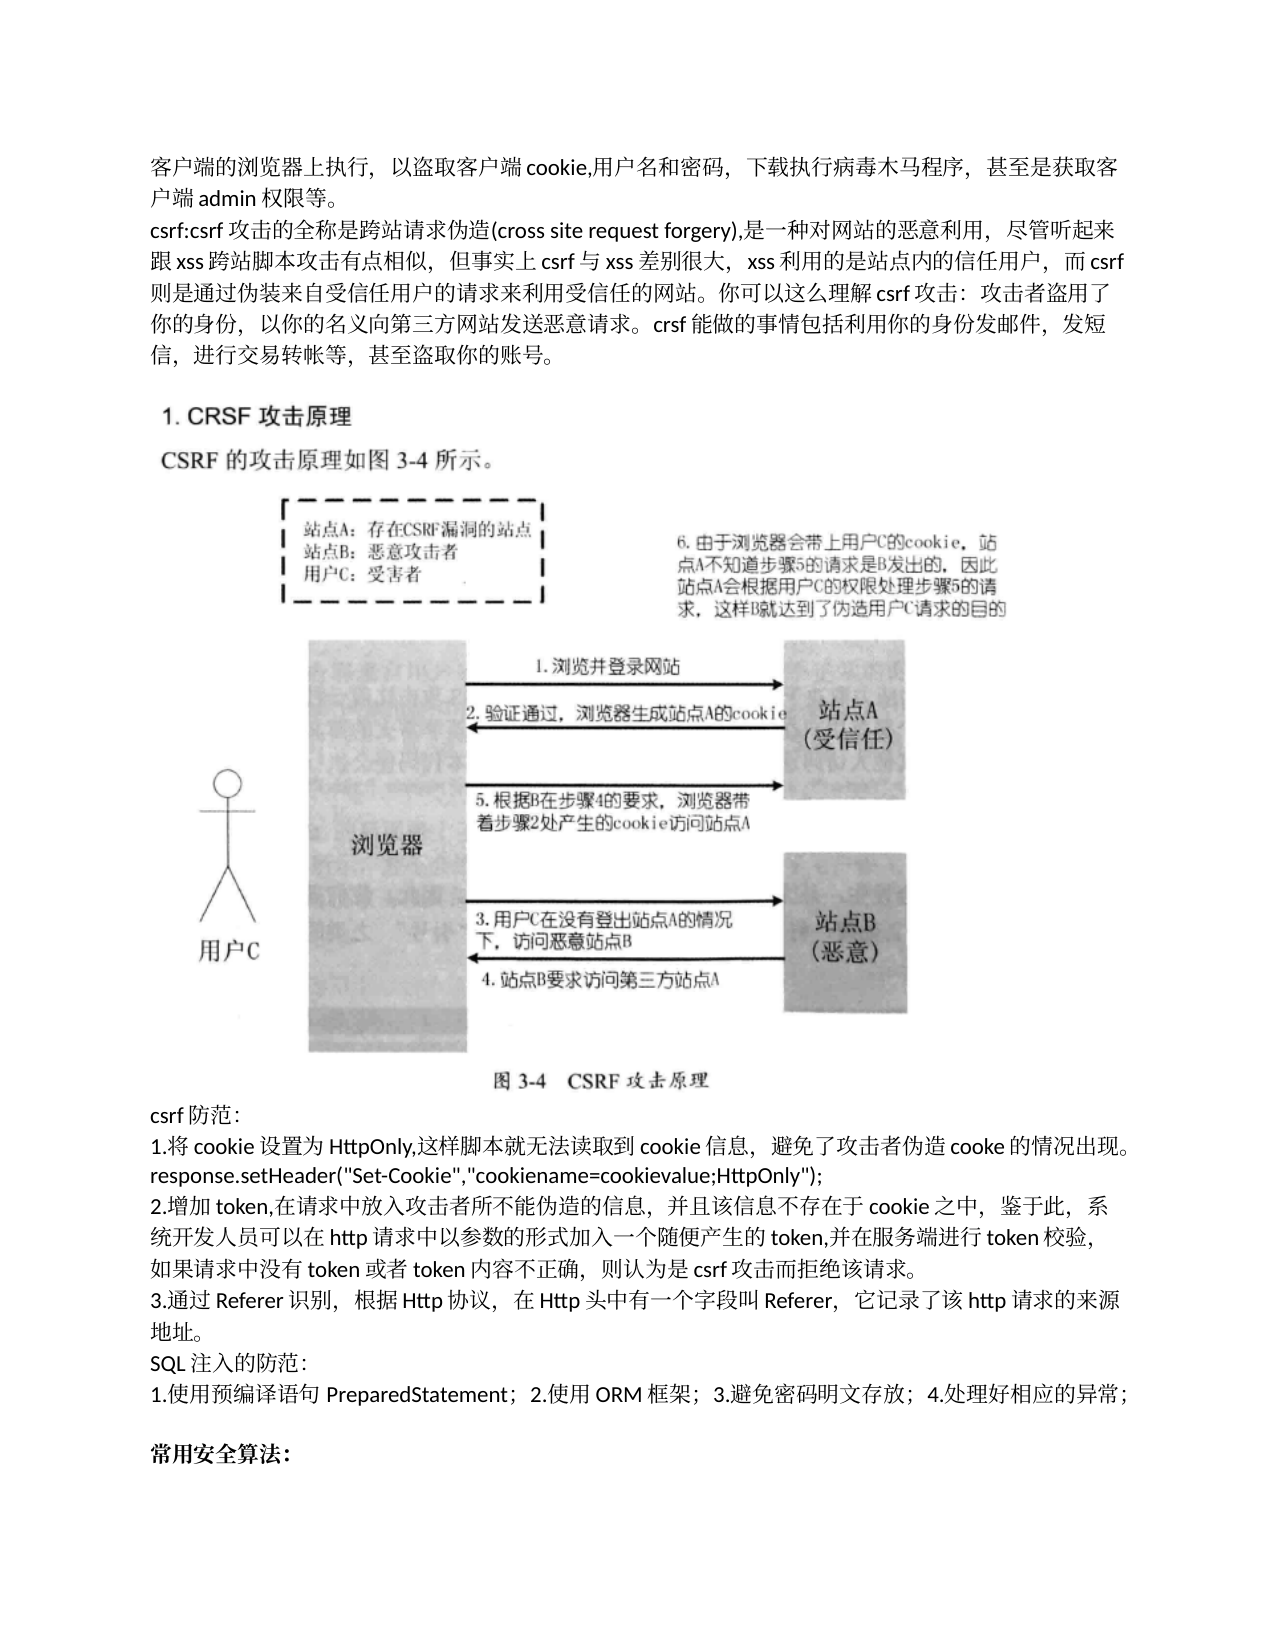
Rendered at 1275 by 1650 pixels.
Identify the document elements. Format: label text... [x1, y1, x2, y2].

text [150, 150, 1125, 213]
text csrf:csrf攻击的全称是跨站请求伪造(cross site request forgery),是一种对网站的恶意利用，尽管听起来跟xss跨站脚本攻击有点相似，但事实上csrf与xss差别很大，xss利用的是站点内的信任用户，而csrf则是通过伪装来自受信任用户的请求来利用受信任的网站。你可以这么理解csrf攻击：攻击者盗用了你的身份，以你的名义向第三方网站发送恶意请求。crsf能做的事情包括利用你的身份发邮件，发短信，进行交易转帐等，甚至盗取你的账号。 [150, 213, 1125, 370]
text 3.通过Referer识别，根据Http协议，在Http头中有一个字段叫Referer，它记录了该http请求的来源地址。 [150, 1283, 1125, 1346]
text 常用安全算法： [150, 1437, 1125, 1469]
text 1.使用预编译语句 PreparedStatement；2.使用ORM框架；3.避免密码明文存放；4.处理好相应的异常； [150, 1378, 1125, 1409]
picture [150, 398, 1014, 1098]
text response.setHeader("Set-Cookie","cookiename=cookievalue;HttpOnly"); [150, 1161, 1125, 1189]
text 1.将cookie设置为HttpOnly,这样脚本就无法读取到cookie信息，避免了攻击者伪造cooke的情况出现。 [150, 1129, 1125, 1161]
text 2.增加token,在请求中放入攻击者所不能伪造的信息，并且该信息不存在于cookie之中，鉴于此，系统开发人员可以在http请求中以参数的形式加入一个随便产生的token,并在服务端进行token校验，如果请求中没有token或者token内容不正确，则认为是csrf攻击而拒绝该请求。 [150, 1189, 1125, 1283]
text csrf防范： [150, 1098, 1125, 1129]
text SQL注入的防范： [150, 1346, 1125, 1378]
